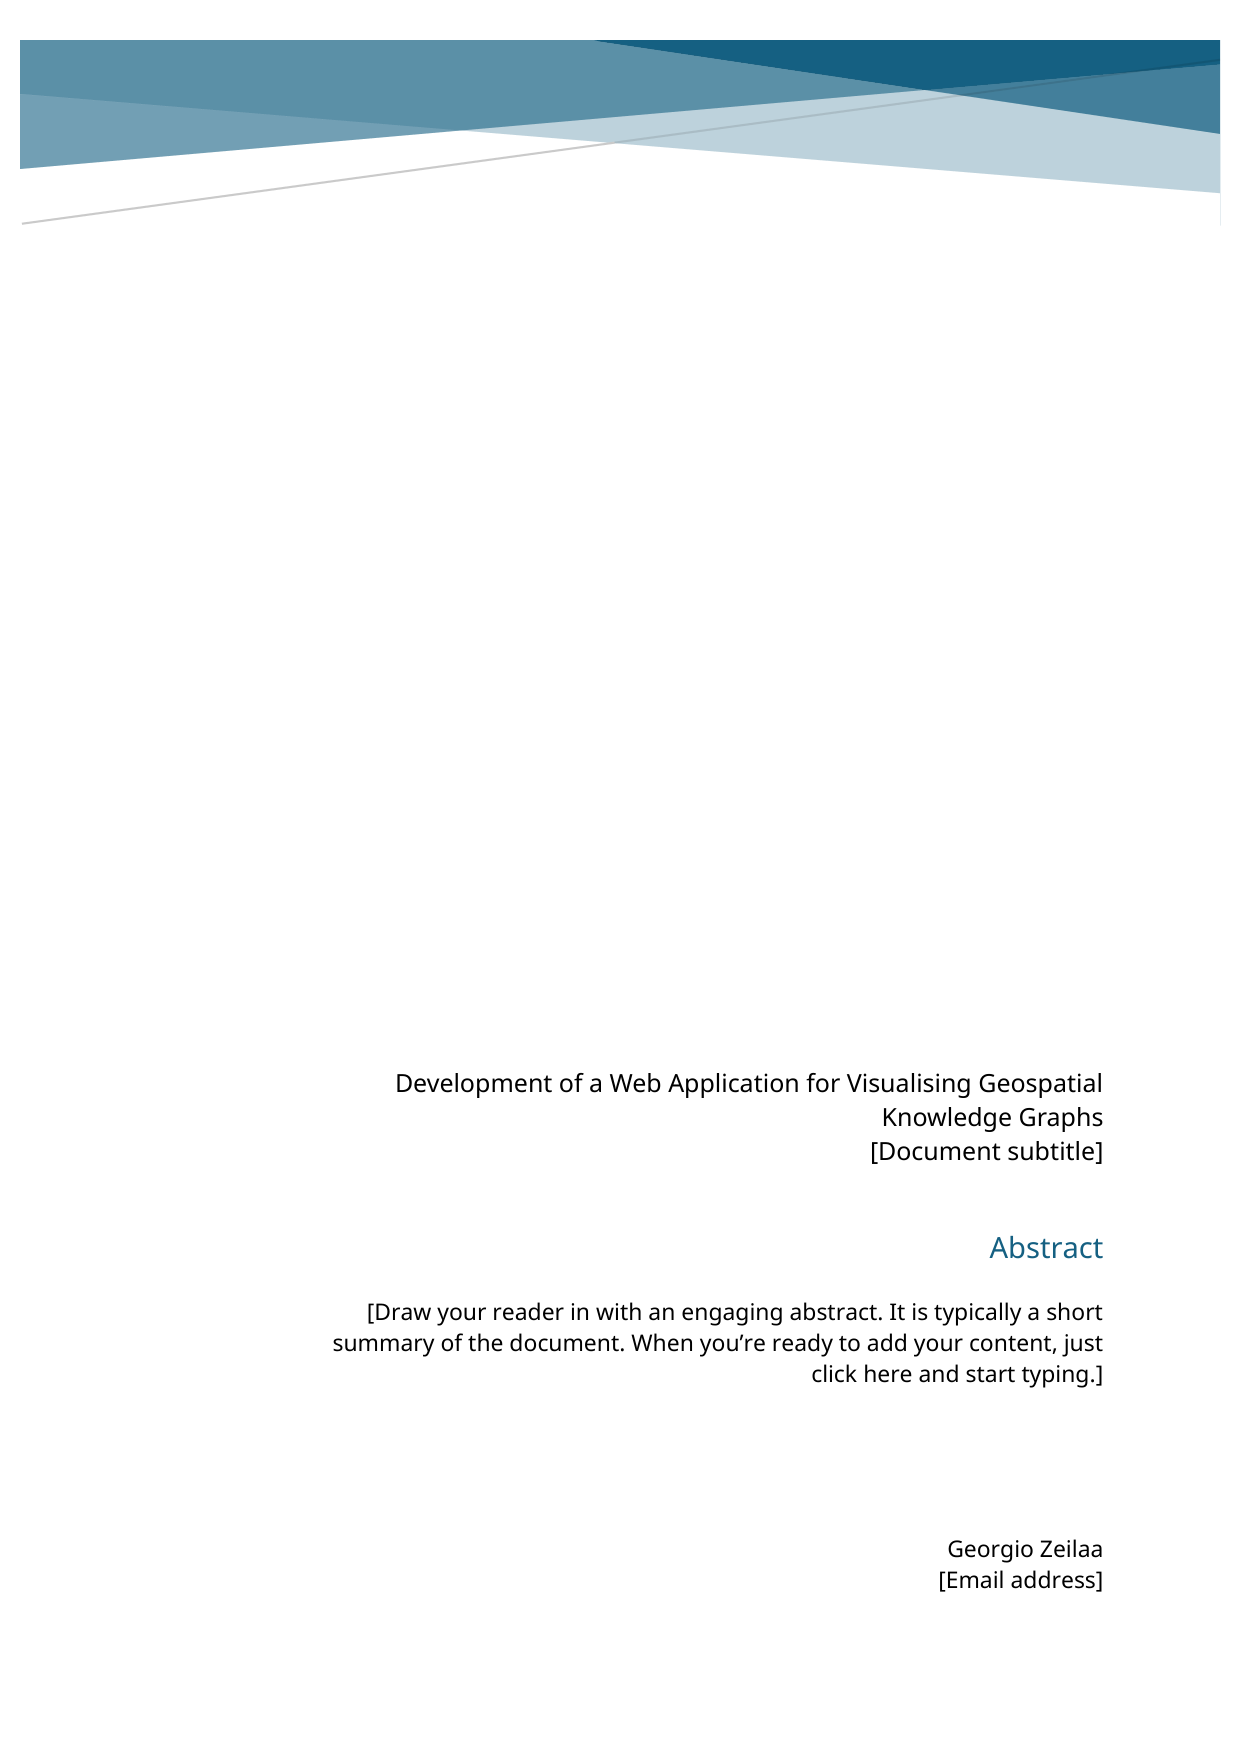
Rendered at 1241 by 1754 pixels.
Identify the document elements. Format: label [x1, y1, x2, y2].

picture [20, 40, 1221, 240]
